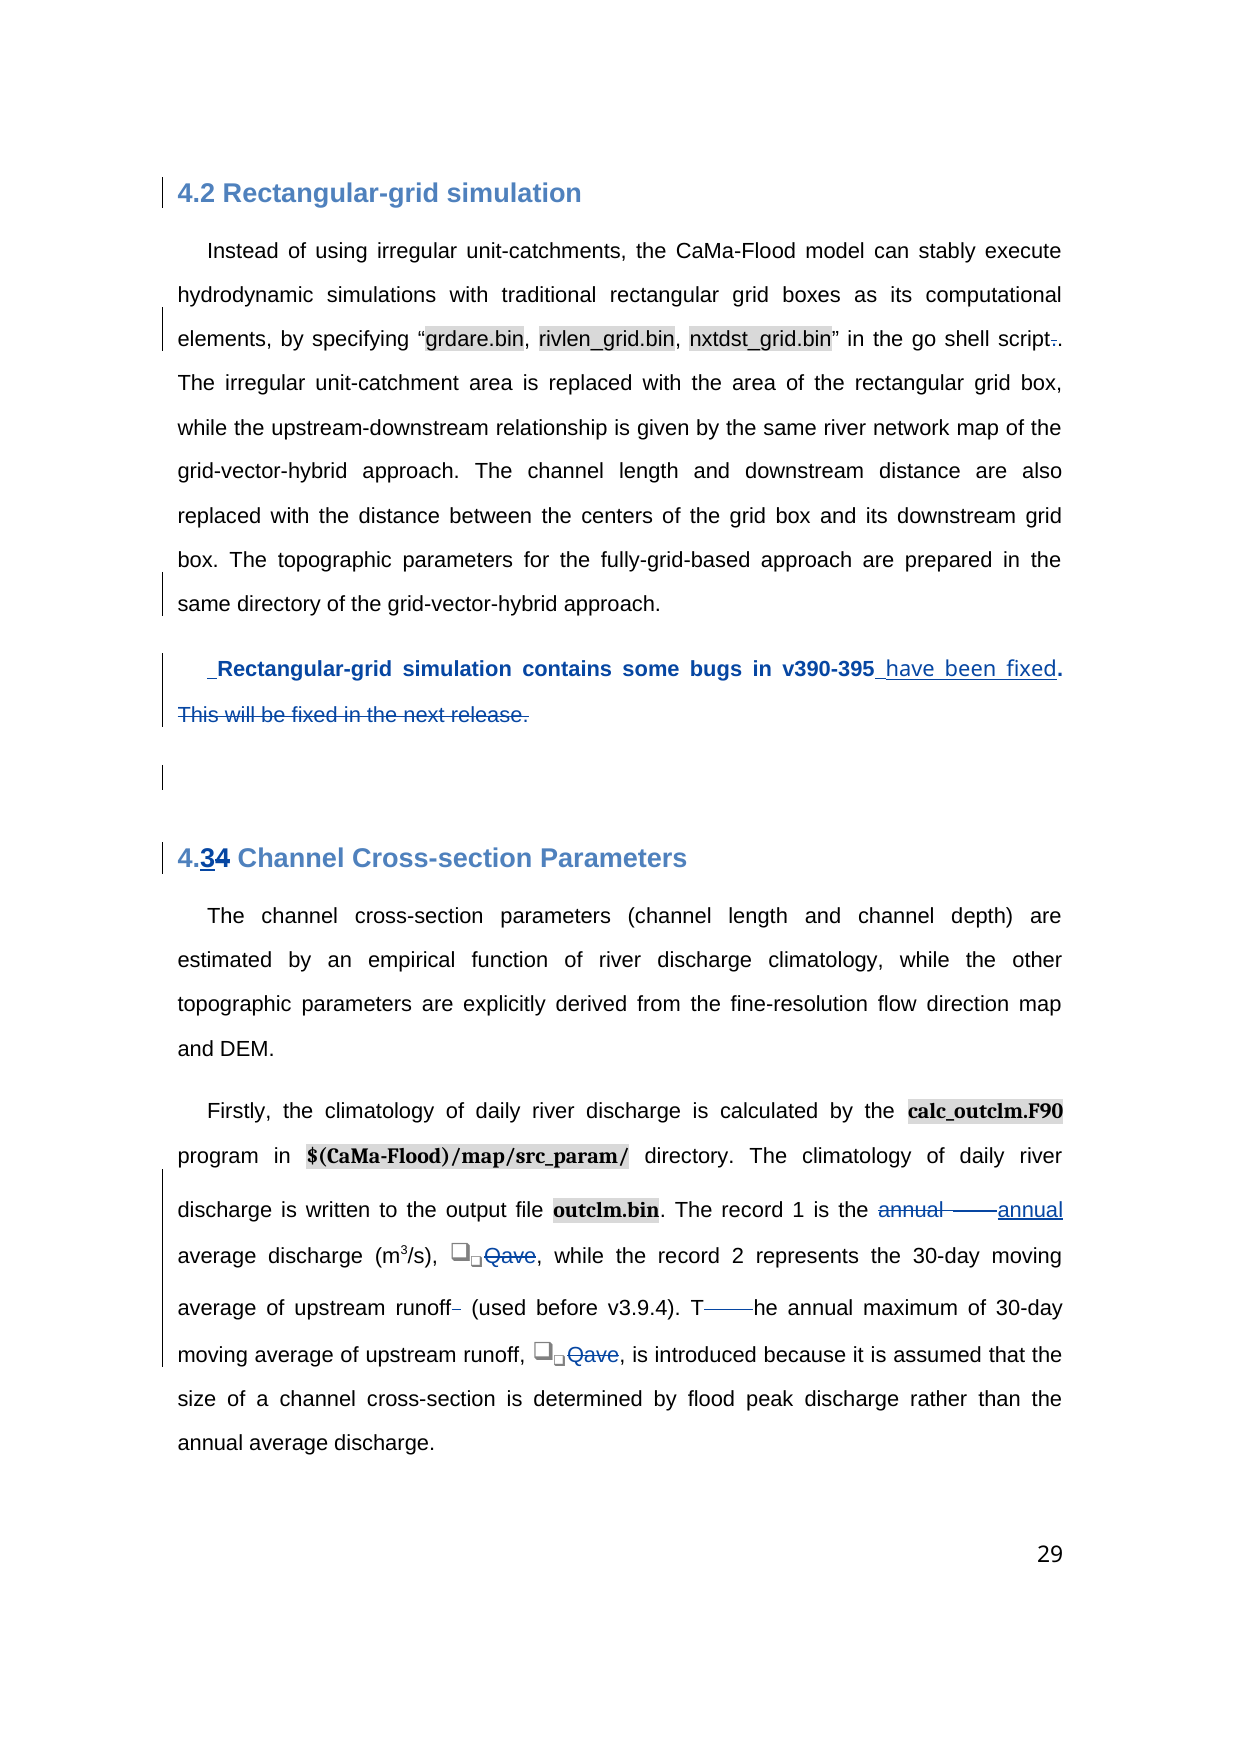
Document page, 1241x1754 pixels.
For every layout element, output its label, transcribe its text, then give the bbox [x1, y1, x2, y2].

text Instead of using irregular unit-catchments, the CaMa-Flood model can stably execute hydrodynamic simulations with traditional rectangular grid boxes as its computational elements, by specifying “grdare.bin, rivlen_grid.bin, nxtdst_grid.bin” in the go shell script. The irregular unit-catchment area is replaced with the area of the rectangular grid box, while the upstream-downstream relationship is given by the same river network map of the grid-vector-hybrid approach. The channel length and downstream distance are also replaced with the distance between the centers of the grid box and its downstream grid box. The topographic parameters for the fully-grid-based approach are prepared in the same directory of the grid-vector-hybrid approach. [177, 238, 1063, 616]
text Firstly, the climatology of daily river discharge is calculated by the calc_outclm.F90 program in $(CaMa-Flood)/map/src_param/ directory. The climatology of daily river discharge is written to the output file outclm.bin. The record 1 is the average discharge (m3/s), , while the record 2 represents the 30-day moving average of upstream runoff (used before v3.9.4). The annual maximum of 30-day moving average of upstream runoff, , is introduced because it is assumed that the size of a channel cross-section is determined by flood peak discharge rather than the annual average discharge. [177, 1098, 1063, 1455]
text The channel cross-section parameters (channel length and channel depth) are estimated by an empirical function of river discharge climatology, while the other topographic parameters are explicitly derived from the fine-resolution flow direction map and DEM. [177, 903, 1063, 1061]
text Rectangular-grid simulation contains some bugs in v390-395. [177, 653, 1063, 727]
subtitle 4. Channel Cross-section Parameters [177, 842, 1063, 873]
subtitle 4.2 Rectangular-grid simulation [177, 177, 1063, 208]
